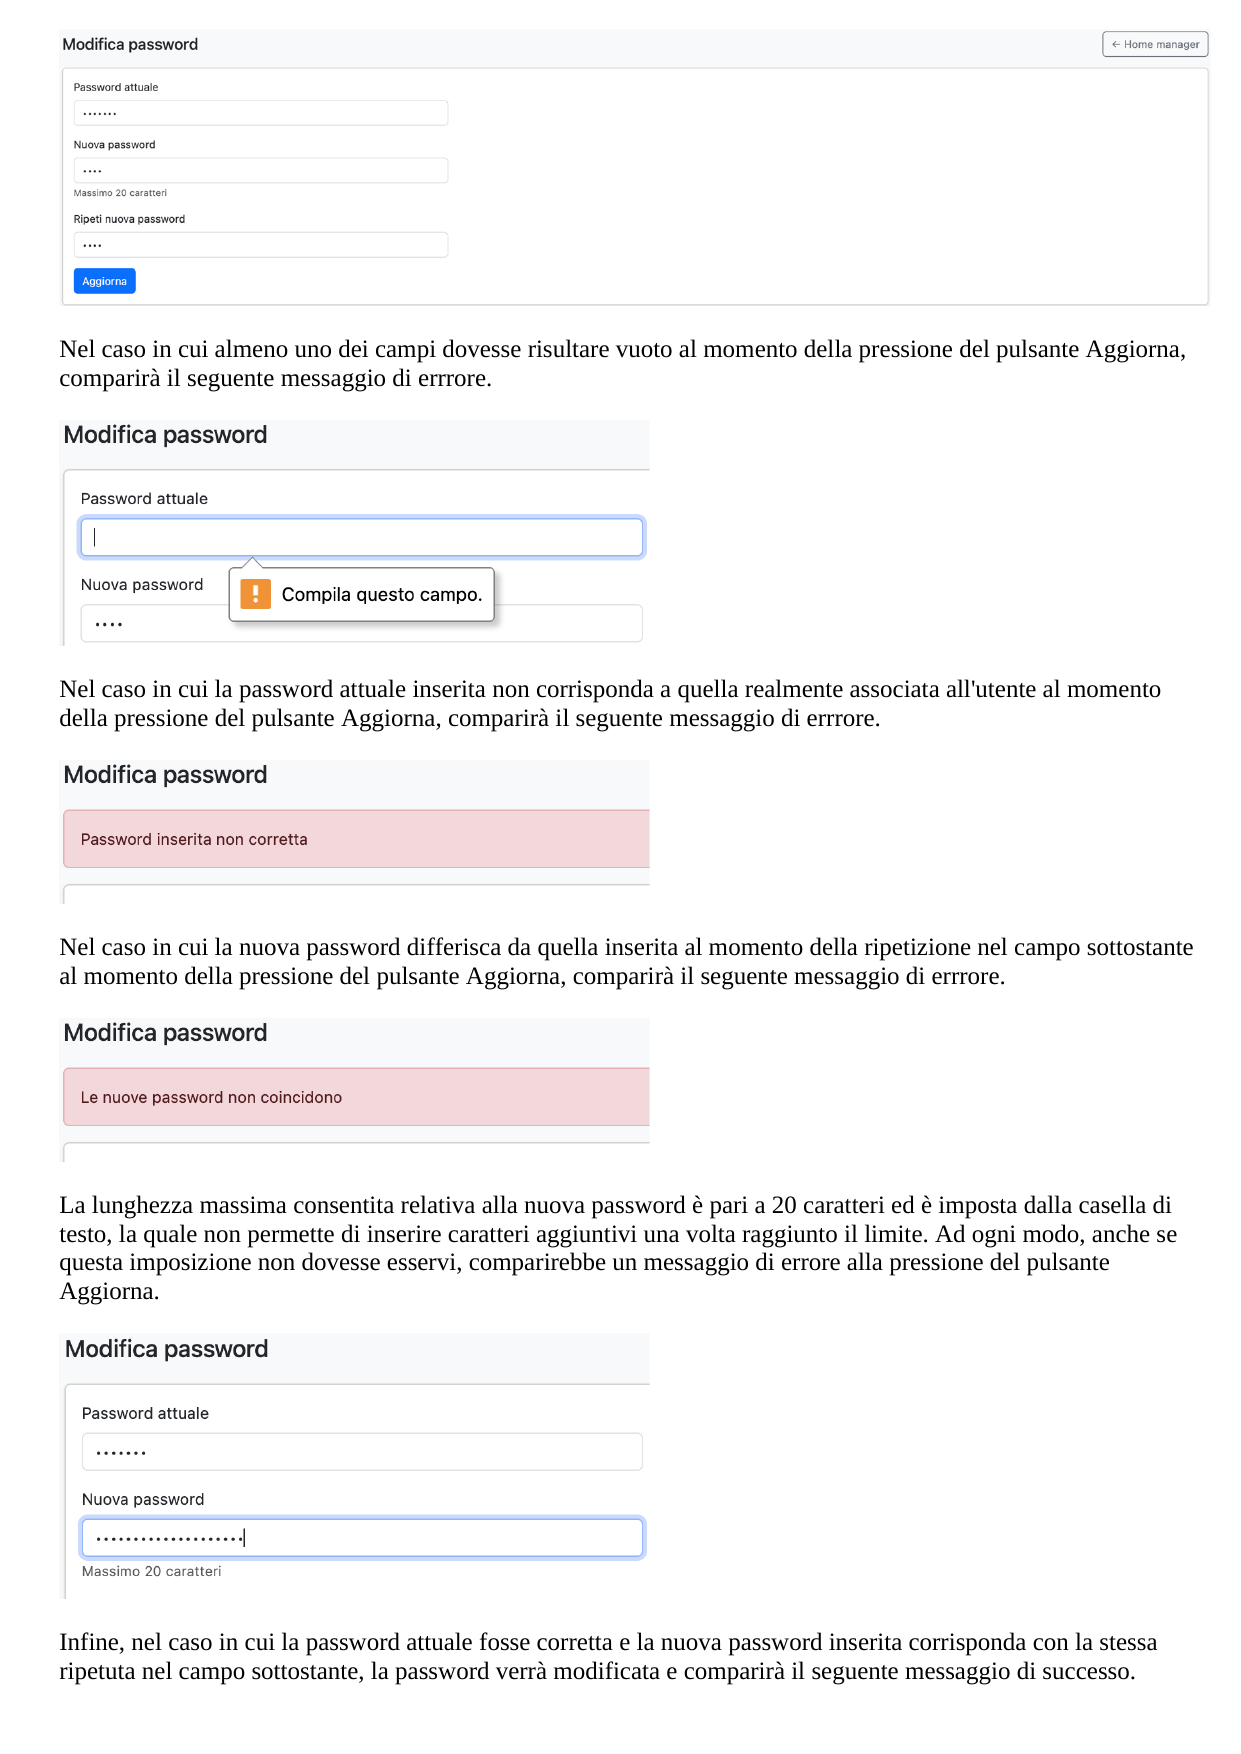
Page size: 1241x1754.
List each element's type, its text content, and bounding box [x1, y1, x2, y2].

picture [59, 29, 1211, 306]
picture [59, 420, 650, 646]
picture [59, 1333, 650, 1599]
picture [59, 1018, 650, 1162]
text Nel caso in cui almeno uno dei campi dovesse risultare vuoto al momento della pressione del pulsante Aggiorna, comparirà il seguente messaggio di errrore. [59, 334, 1211, 391]
picture [59, 760, 650, 904]
text Nel caso in cui la password attuale inserita non corrisponda a quella realmente associata all'utente al momento della pressione del pulsante Aggiorna, comparirà il seguente messaggio di errrore. [59, 674, 1211, 732]
text La lunghezza massima consentita relativa alla nuova password è pari a 20 caratteri ed è imposta dalla casella di testo, la quale non permette di inserire caratteri aggiuntivi una volta raggiunto il limite. Ad ogni modo, anche se questa imposizione non dovesse esservi, comparirebbe un messaggio di errore alla pressione del pulsante Aggiorna. [59, 1190, 1211, 1305]
text Nel caso in cui la nuova password differisca da quella inserita al momento della ripetizione nel campo sottostante al momento della pressione del pulsante Aggiorna, comparirà il seguente messaggio di errrore. [59, 932, 1211, 990]
text Infine, nel caso in cui la password attuale fosse corretta e la nuova password inserita corrisponda con la stessa ripetuta nel campo sottostante, la password verrà modificata e comparirà il seguente messaggio di successo. [59, 1627, 1211, 1685]
